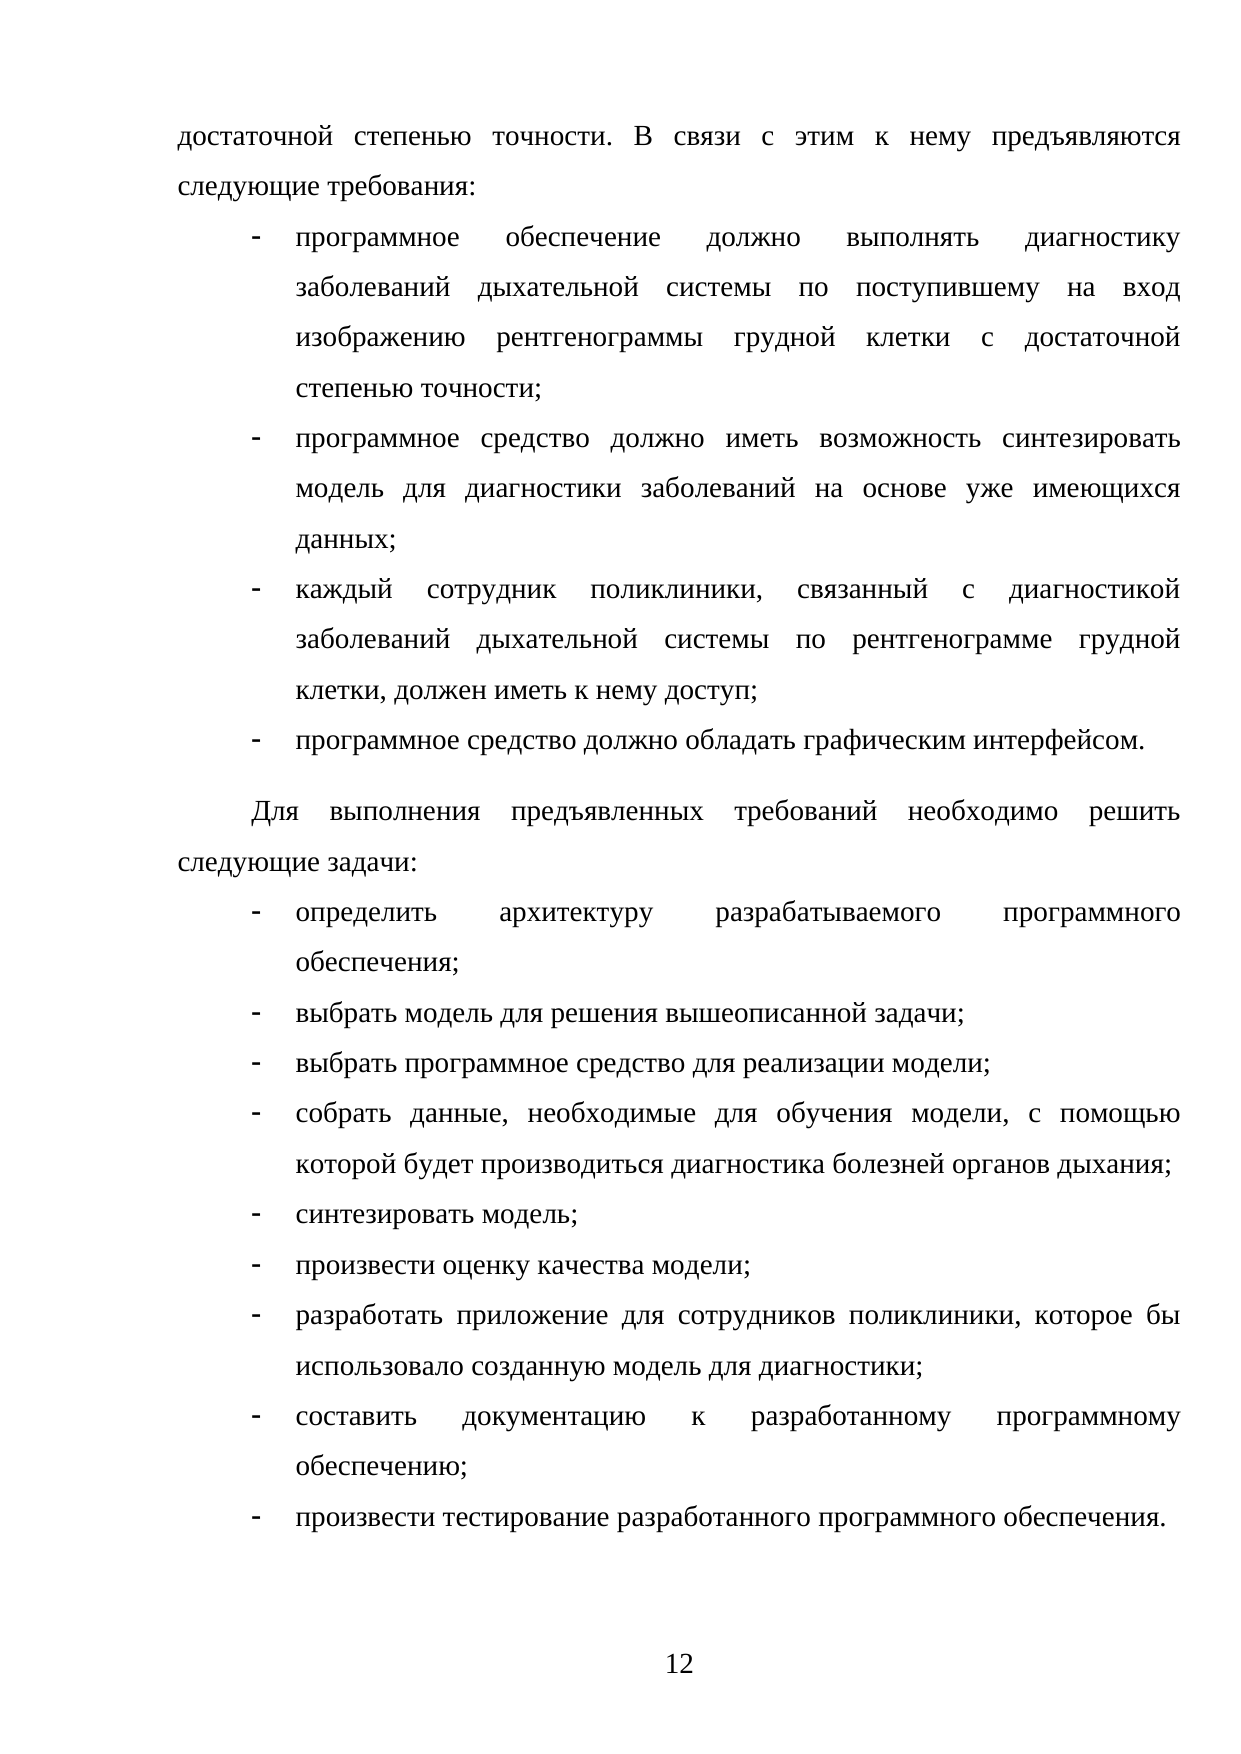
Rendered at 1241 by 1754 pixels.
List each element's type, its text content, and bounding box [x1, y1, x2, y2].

text Для выполнения предъявленных требований необходимо решить следующие задачи: [177, 793, 1181, 877]
list выбрать модель для решения вышеописанной задачи; [251, 995, 1181, 1028]
list разработать приложение для сотрудников поликлиники, которое бы использовало созданную модель для диагностики; [251, 1297, 1181, 1381]
list каждый сотрудник поликлиники, связанный с диагностикой заболеваний дыхательной системы по рентгенограмме грудной клетки, должен иметь к нему доступ; [251, 571, 1181, 705]
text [177, 118, 1181, 202]
list программное обеспечение должно выполнять диагностику заболеваний дыхательной системы по поступившему на вход изображению рентгенограммы грудной клетки с достаточной степенью точности; [251, 219, 1181, 403]
list программное средство должно обладать графическим интерфейсом. [251, 722, 1181, 756]
list собрать данные, необходимые для обучения модели, с помощью которой будет производиться диагностика болезней органов дыхания; [251, 1096, 1181, 1179]
list произвести тестирование разработанного программного обеспечения. [251, 1499, 1181, 1532]
list произвести оценку качества модели; [251, 1247, 1181, 1280]
list синтезировать модель; [251, 1196, 1181, 1230]
list составить документацию к разработанному программному обеспечению; [251, 1398, 1181, 1482]
list программное средство должно иметь возможность синтезировать модель для диагностики заболеваний на основе уже имеющихся данных; [251, 420, 1181, 554]
list определить архитектуру разрабатываемого программного обеспечения; [251, 894, 1181, 978]
list выбрать программное средство для реализации модели; [251, 1045, 1181, 1079]
